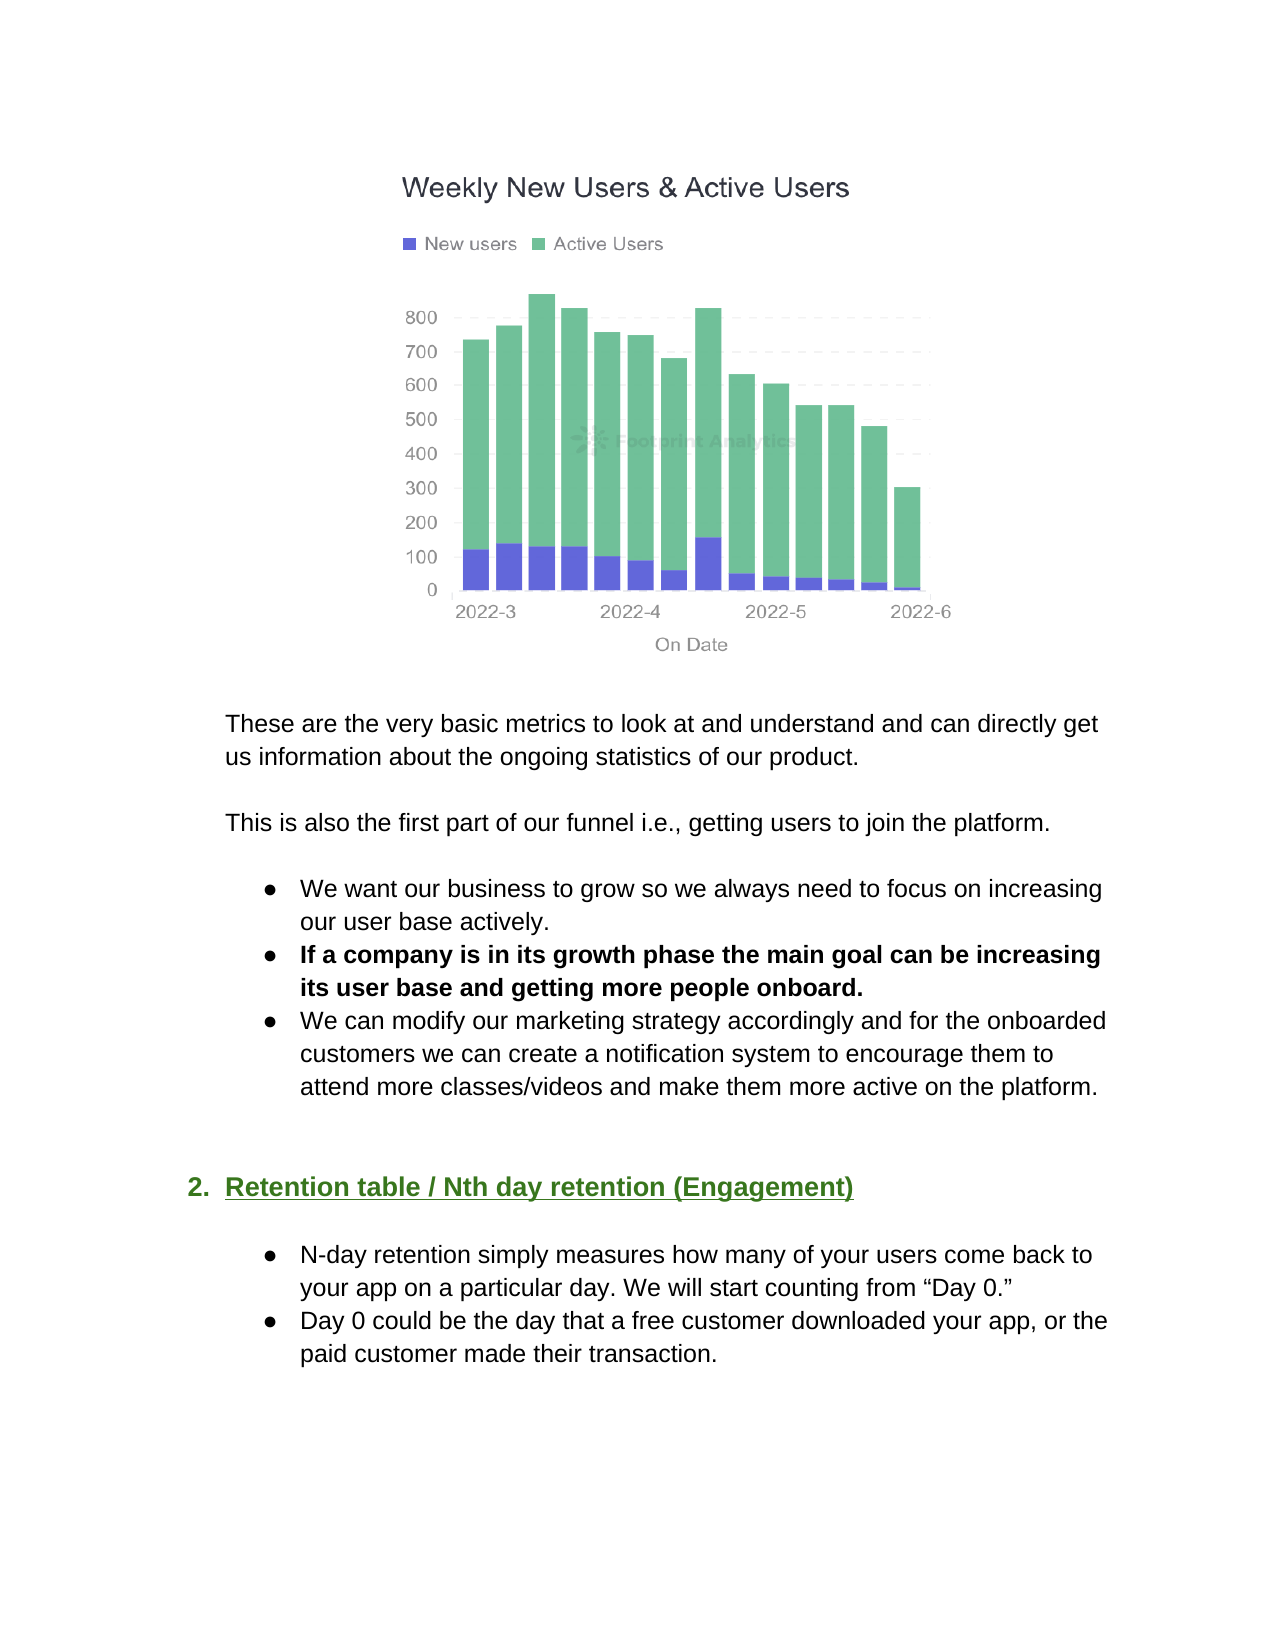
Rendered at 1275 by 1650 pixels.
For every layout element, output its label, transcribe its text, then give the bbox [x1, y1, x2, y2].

list Retention table / Nth day retention (Engagement) [187, 1171, 1125, 1203]
list We can modify our marketing strategy accordingly and for the onboarded customers we can create a notification system to encourage them to attend more classes/videos and make them more active on the platform. [262, 1006, 1125, 1101]
list We want our business to grow so we always need to focus on increasing our user base actively. [262, 874, 1125, 936]
list If a company is in its growth phase the main goal can be increasing its user base and getting more people onboard. [262, 940, 1125, 1002]
text These are the very basic metrics to look at and understand and can directly get us information about the ongoing statistics of our product. [225, 709, 1125, 771]
text This is also the first part of our funnel i.e., getting users to join the platform. [225, 808, 1125, 837]
list N-day retention simply measures how many of your users come back to your app on a particular day. We will start counting from “Day 0.” [262, 1240, 1125, 1302]
list Day 0 could be the day that a free customer downloaded your app, or the paid customer made their transaction. [262, 1306, 1125, 1368]
picture [375, 150, 976, 675]
